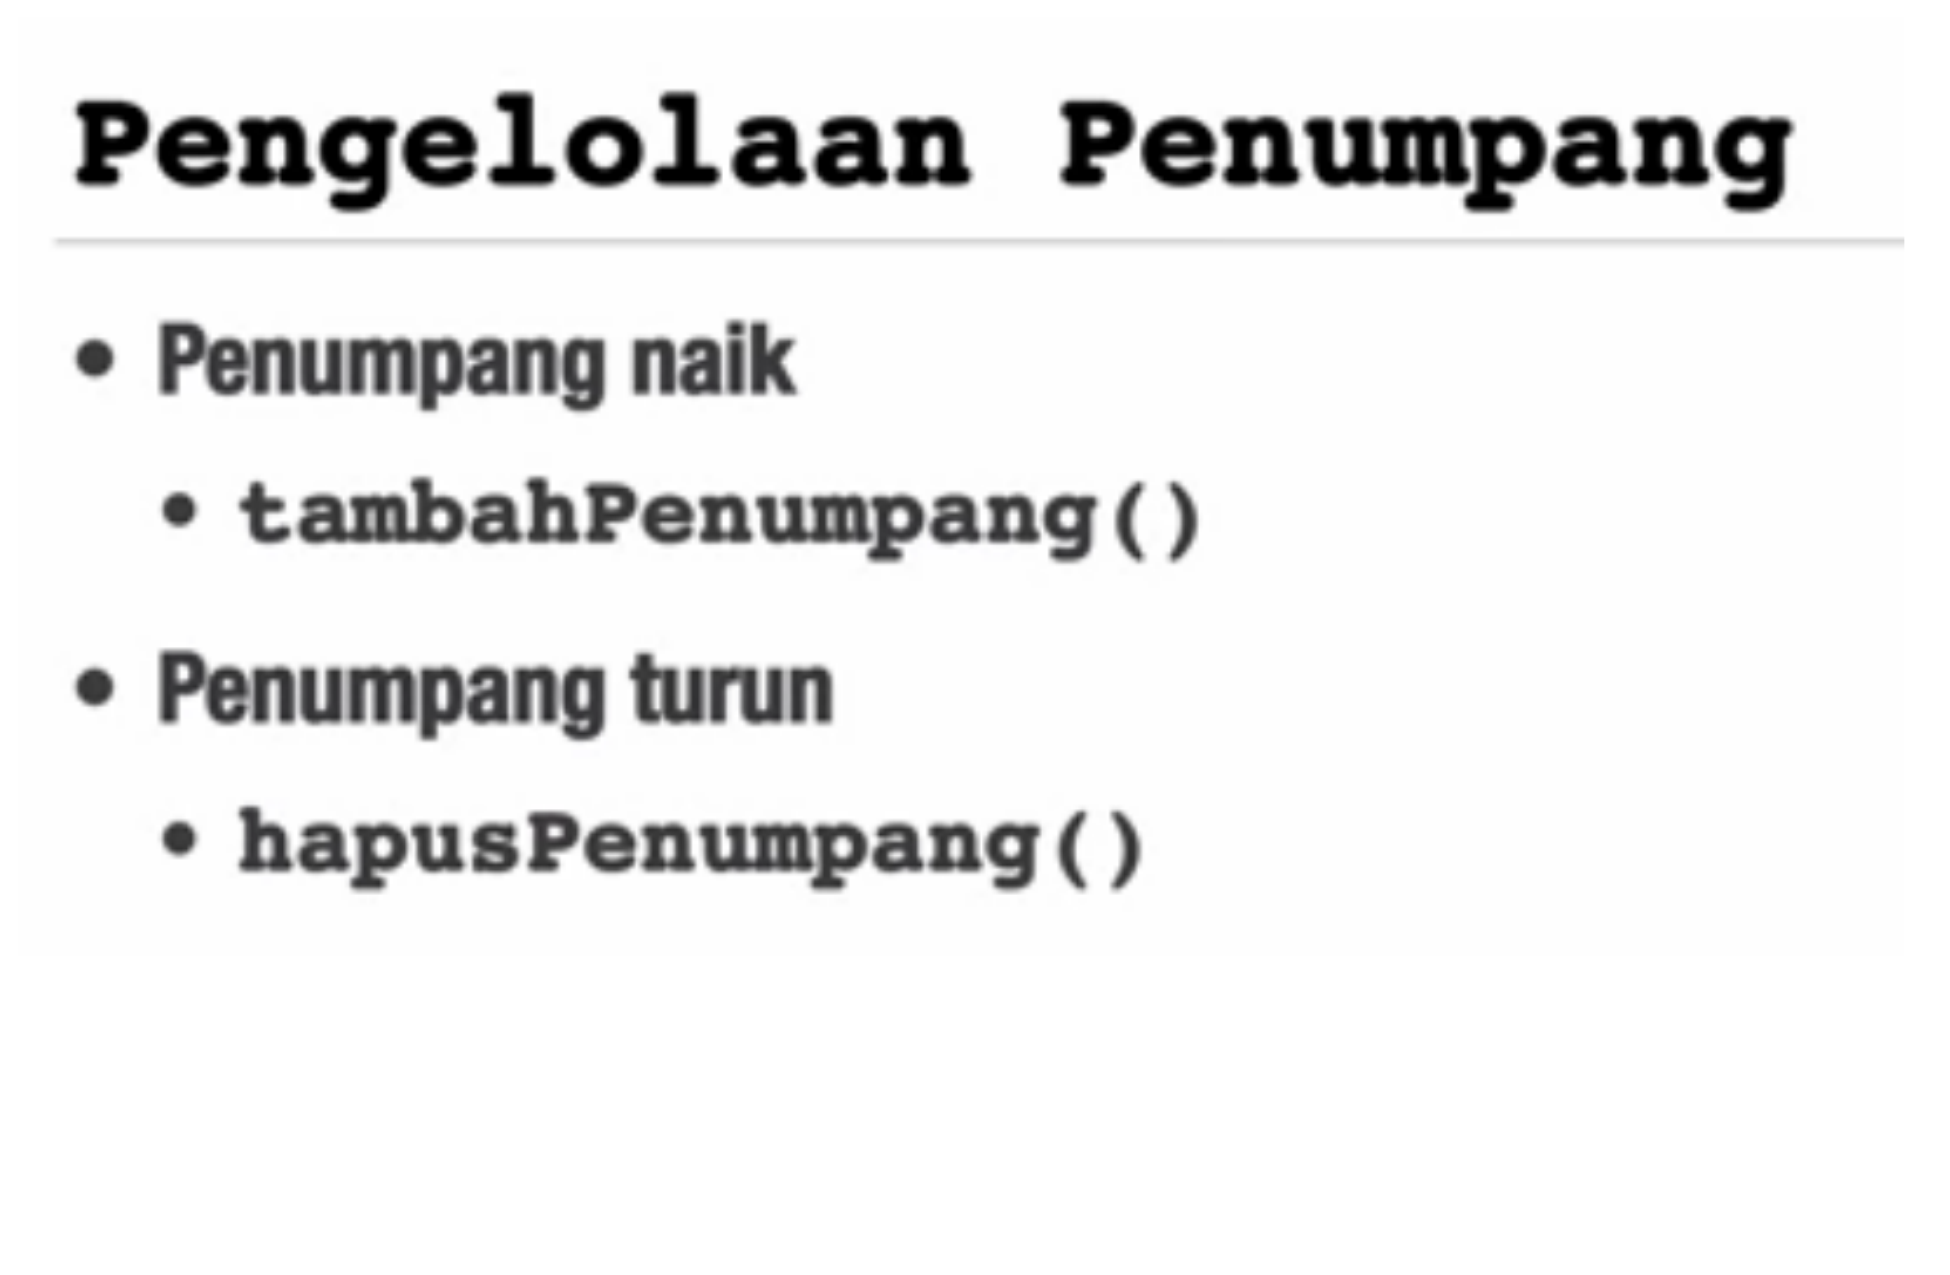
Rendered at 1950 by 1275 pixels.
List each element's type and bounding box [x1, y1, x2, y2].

picture [17, 17, 1905, 956]
